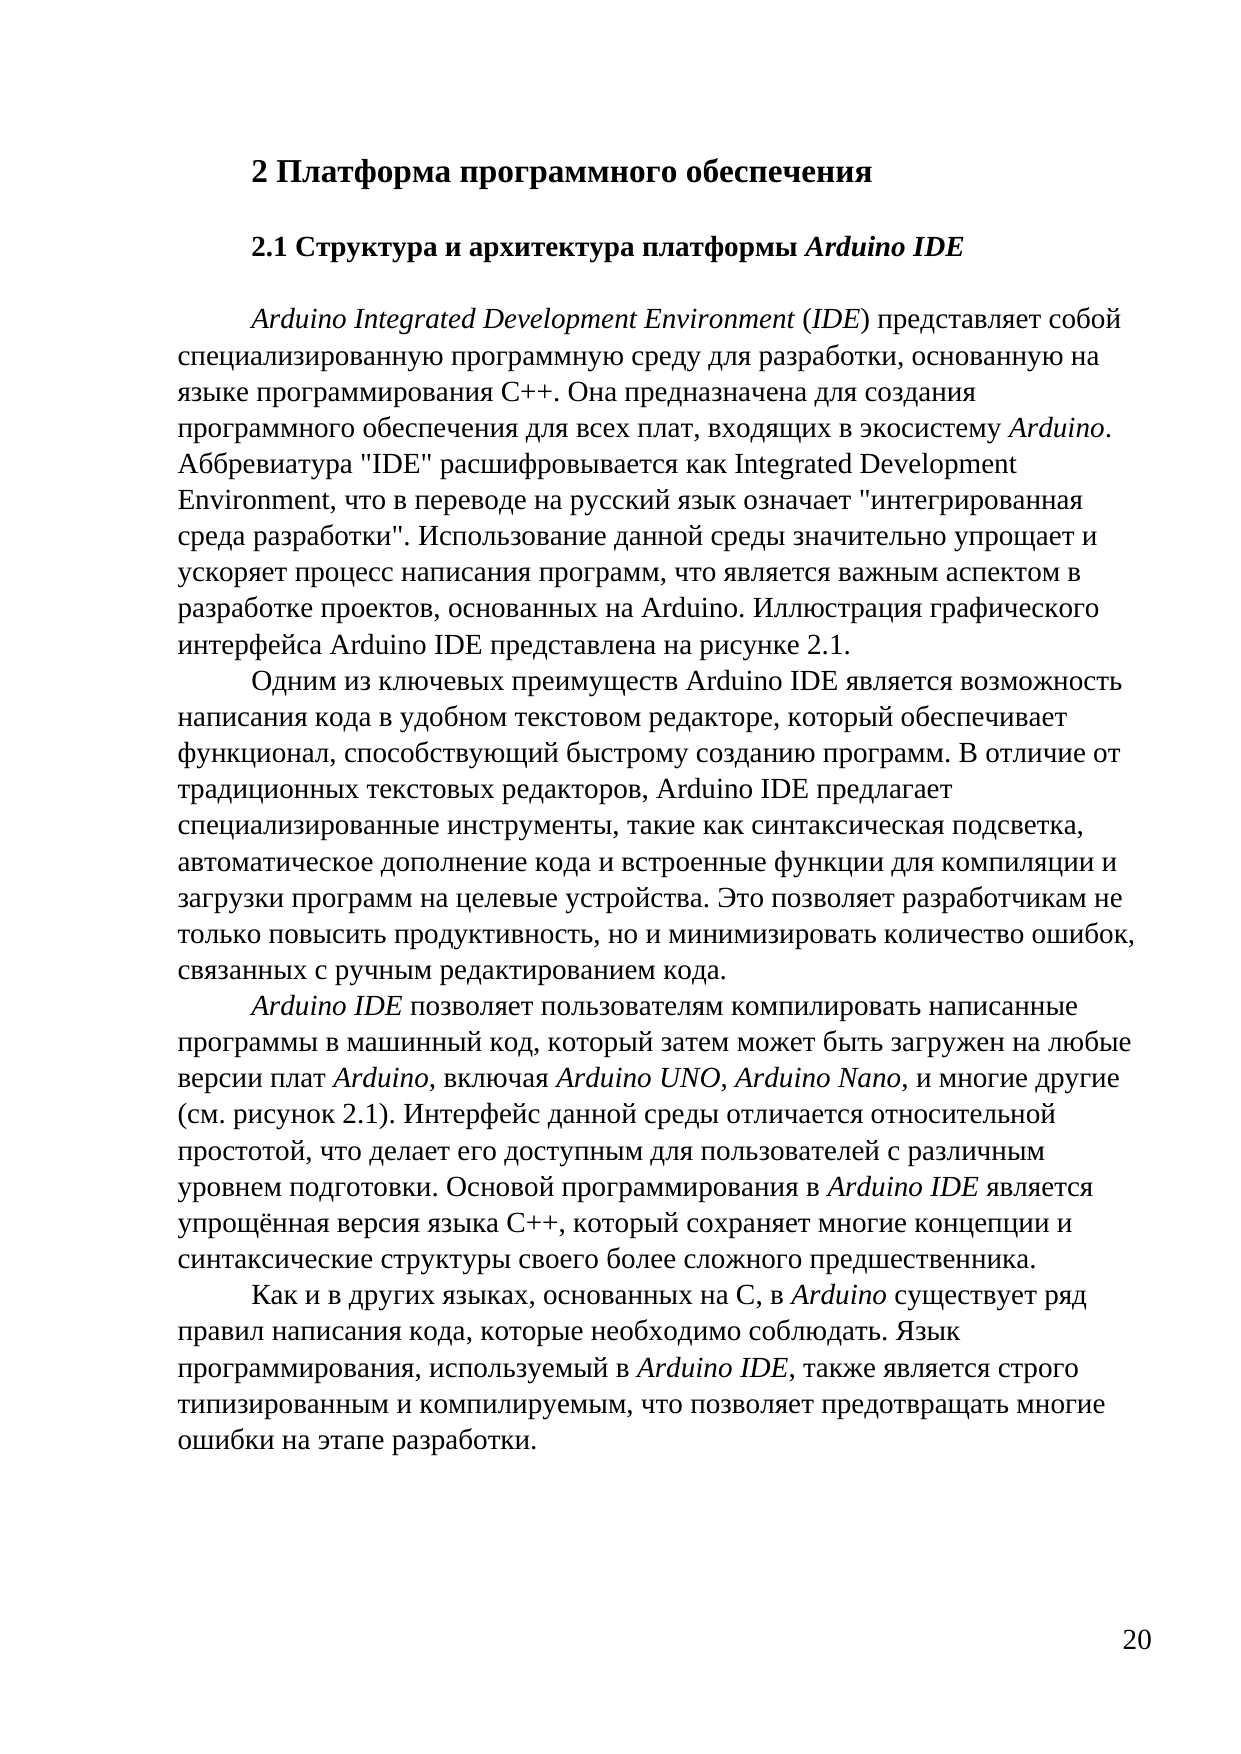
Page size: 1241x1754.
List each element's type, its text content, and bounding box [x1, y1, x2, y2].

text Одним из ключевых преимуществ Arduino IDE является возможность написания кода в удобном текстовом редакторе, который обеспечивает функционал, способствующий быстрому созданию программ. В отличие от традиционных текстовых редакторов, Arduino IDE предлагает специализированные инструменты, такие как синтаксическая подсветка, автоматическое дополнение кода и встроенные функции для компиляции и загрузки программ на целевые устройства. Это позволяет разработчикам не только повысить продуктивность, но и минимизировать количество ошибок, связанных с ручным редактированием кода. [177, 663, 1152, 986]
text Как и в других языках, основанных на C, в Arduino существует ряд правил написания кода, которые необходимо соблюдать. Язык программирования, используемый в Arduino IDE, также является строго типизированным и компилируемым, что позволяет предотвращать многие ошибки на этапе разработки. [177, 1277, 1152, 1456]
subtitle 2 Платформа программного обеспечения [177, 152, 1152, 190]
text Arduino Integrated Development Environment (IDE) представляет собой специализированную программную среду для разработки, основанную на языке программирования C++. Она предназначена для создания программного обеспечения для всех плат, входящих в экосистему Arduino. Аббревиатура "IDE" расшифровывается как Integrated Development Environment, что в переводе на русский язык означает "интегрированная среда разработки". Использование данной среды значительно упрощает и ускоряет процесс написания программ, что является важным аспектом в разработке проектов, основанных на Arduino. Иллюстрация графического интерфейса Arduino IDE представлена на рисунке 2.1. [177, 301, 1152, 660]
subtitle 2.1 Структура и архитектура платформы Arduino IDE [177, 229, 1152, 263]
text Arduino IDE позволяет пользователям компилировать написанные программы в машинный код, который затем может быть загружен на любые версии плат Arduino, включая Arduino UNO, Arduino Nano, и многие другие (см. рисунок 2.1). Интерфейс данной среды отличается относительной простотой, что делает его доступным для пользователей с различным уровнем подготовки. Основой программирования в Arduino IDE является упрощённая версия языка C++, который сохраняет многие концепции и синтаксические структуры своего более сложного предшественника. [177, 988, 1152, 1275]
